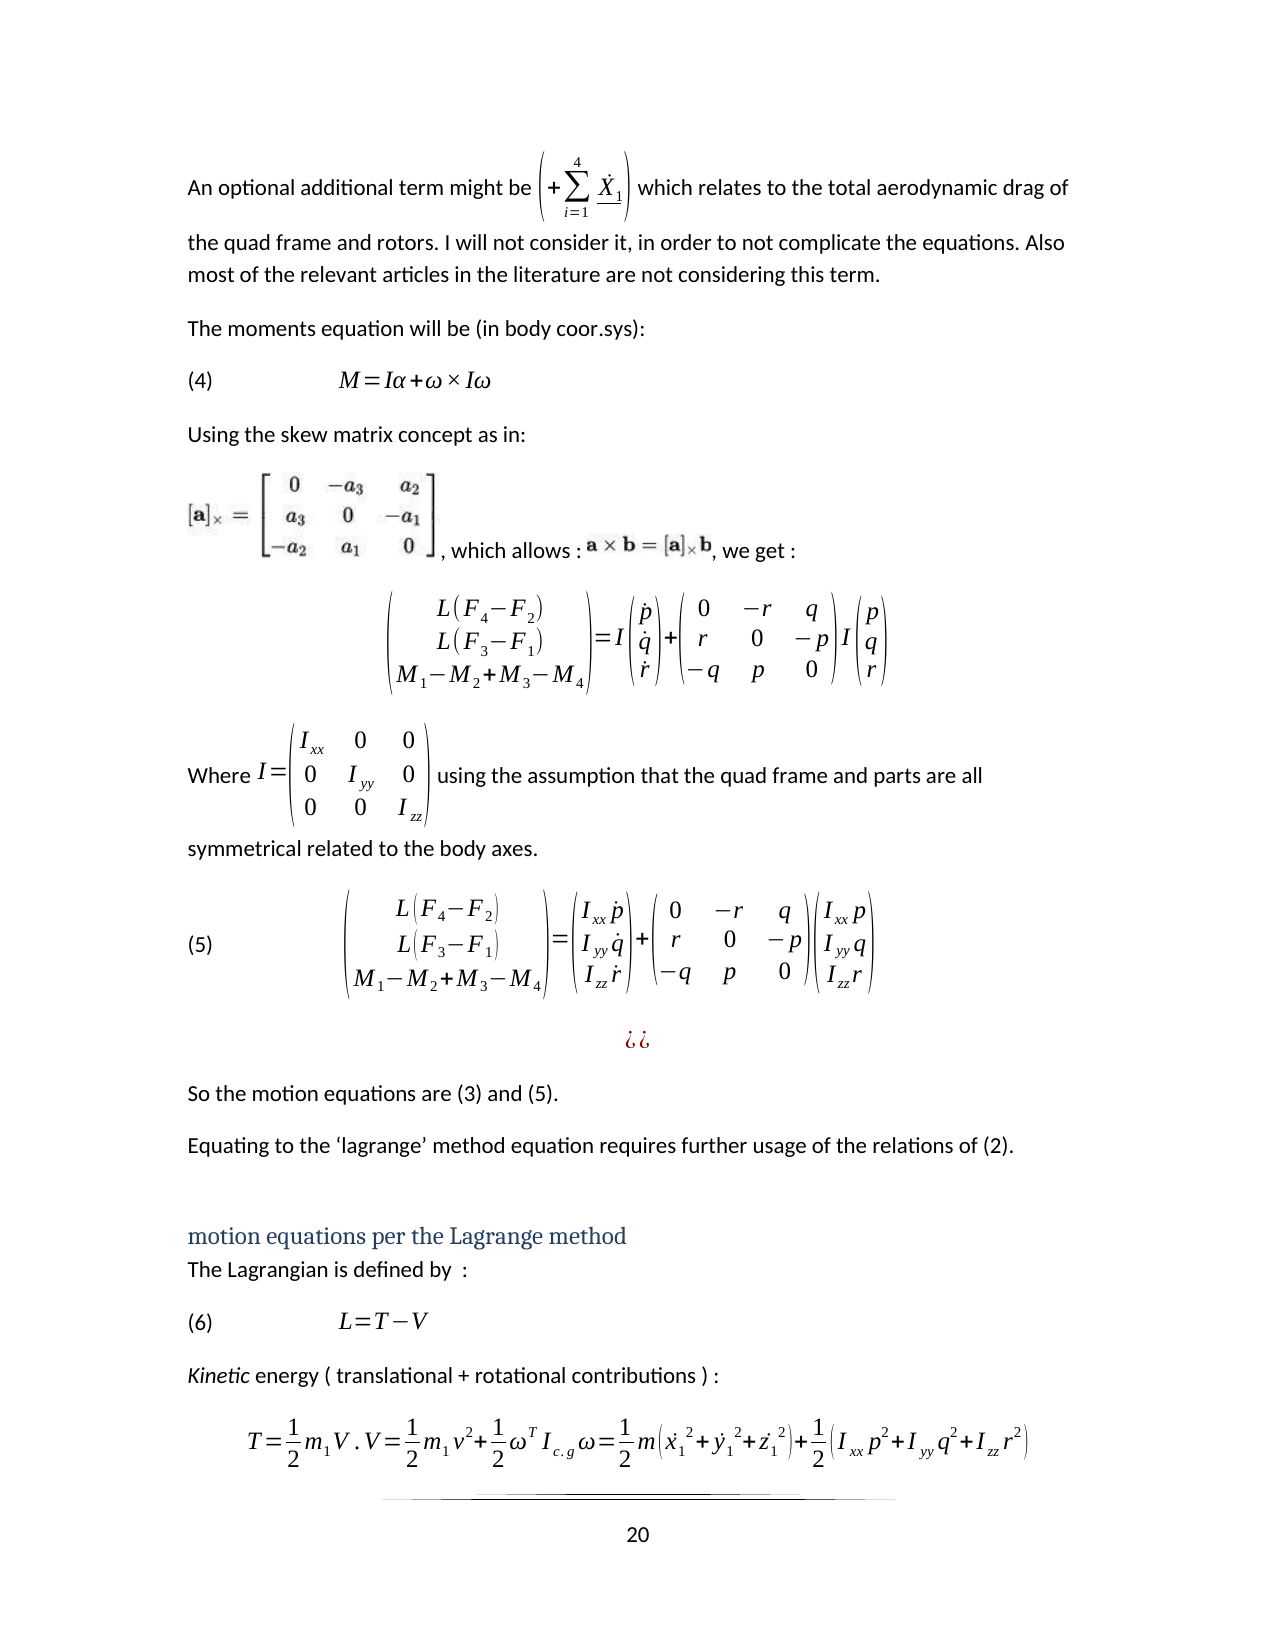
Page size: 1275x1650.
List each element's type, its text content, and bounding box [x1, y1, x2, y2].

text (5) [187, 887, 1087, 1001]
text (6) [187, 1308, 1087, 1336]
text Using the skew matrix concept as in: [187, 420, 1087, 448]
text (4) [187, 367, 1087, 395]
picture [587, 533, 712, 558]
subtitle motion equations per the Lagrange method [187, 1222, 1087, 1251]
text Equating to the ‘lagrange’ method equation requires further usage of the relations of (2). [187, 1132, 1087, 1160]
text Where using the assumption that the quad frame and parts are all symmetrical related to the body axes. [187, 721, 1087, 862]
text The moments equation will be (in body coor.sys): [187, 314, 1087, 342]
text Kinetic energy ( translational + rotational contributions ) : [187, 1361, 1087, 1389]
picture [187, 472, 440, 558]
text An optional additional term might be which relates to the total aerodynamic drag of the quad frame and rotors. I will not consider it, in order to not complicate the equations. Also most of the relevant articles in the literature are not considering this term. [187, 150, 1087, 289]
text So the motion equations are (3) and (5). [187, 1079, 1087, 1107]
text The Lagrangian is defined by : [187, 1255, 1087, 1283]
